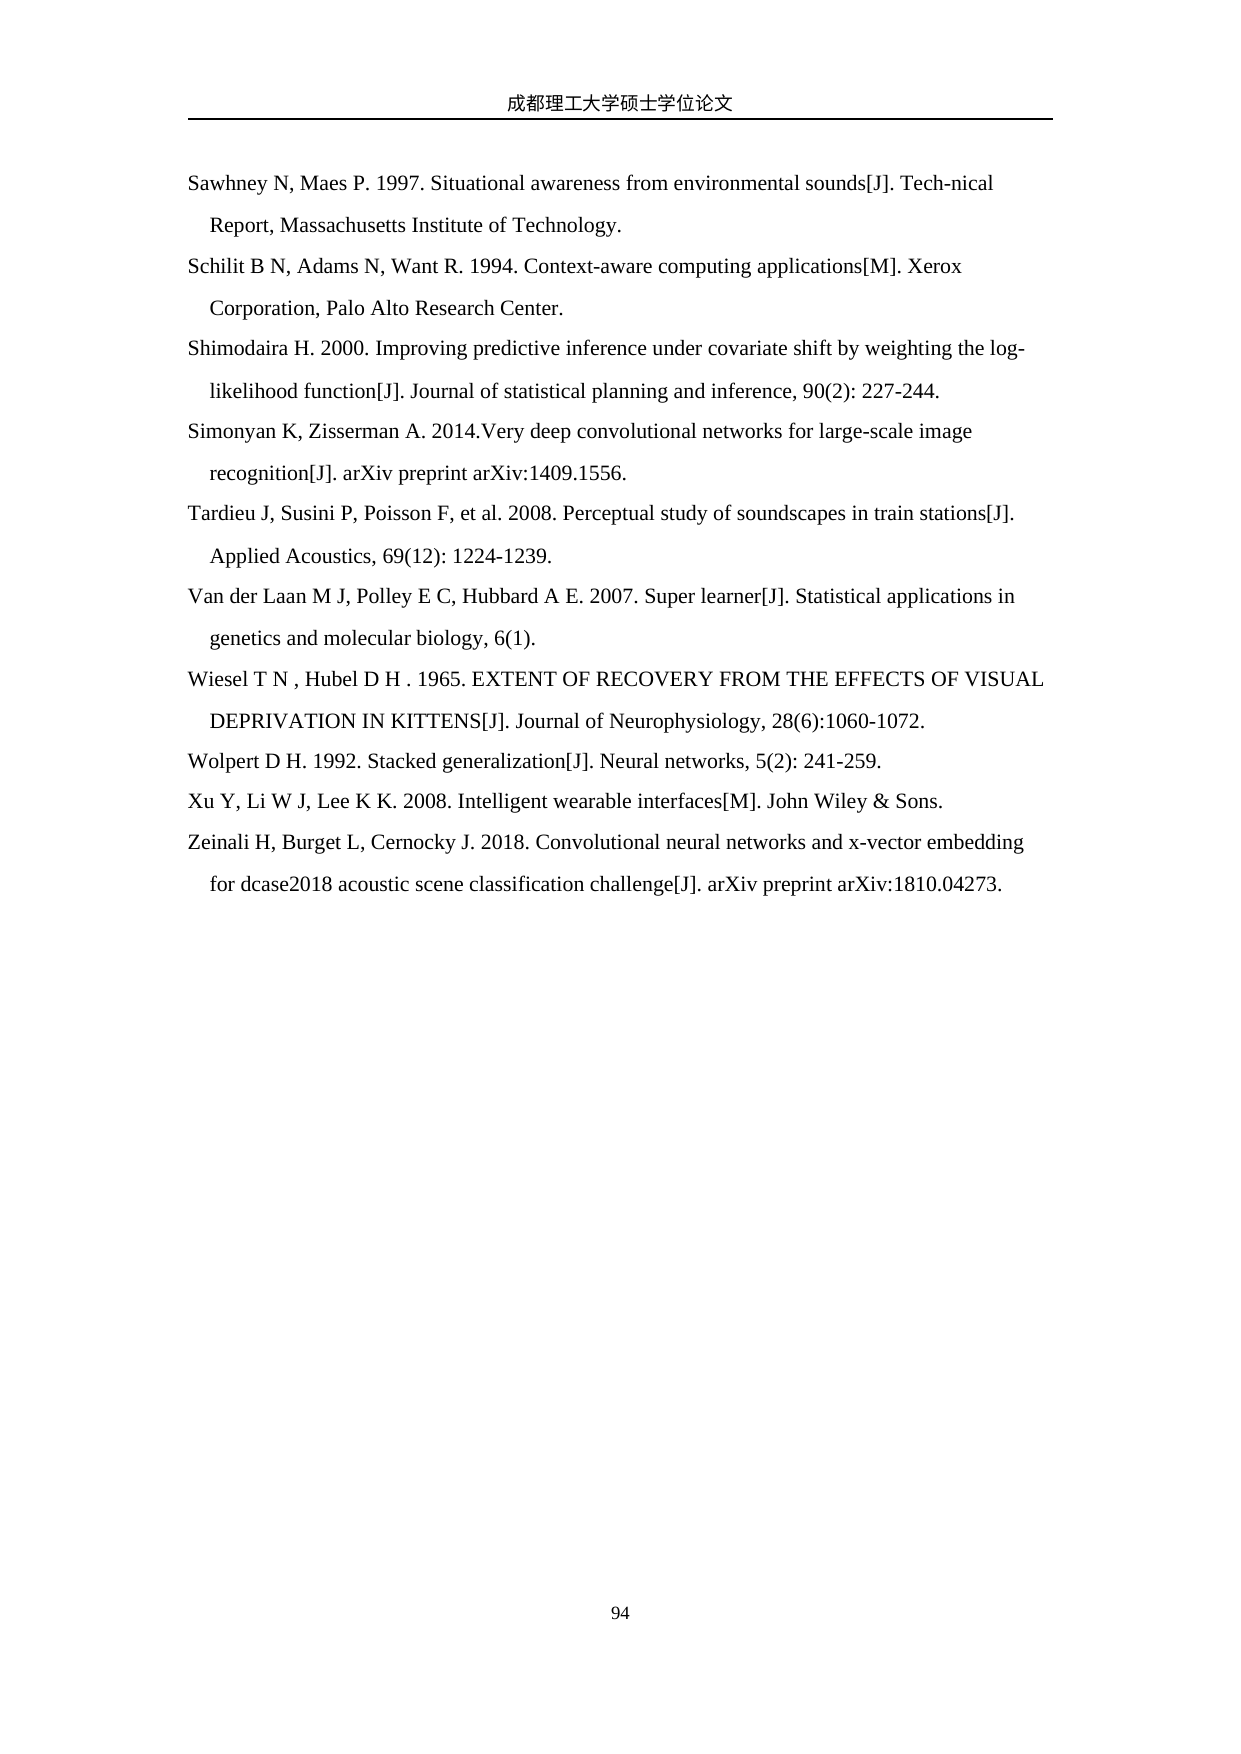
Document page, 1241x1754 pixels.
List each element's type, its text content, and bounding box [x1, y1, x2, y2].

text Wolpert D H. 1992. Stacked generalization[J]. Neural networks, 5(2): 241-259. [187, 744, 1053, 778]
text Tardieu J, Susini P, Poisson F, et al. 2008. Perceptual study of soundscapes in train stations[J]. Applied Acoustics, 69(12): 1224-1239. [187, 496, 1053, 572]
text Zeinali H, Burget L, Cernocky J. 2018. Convolutional neural networks and x-vector embedding for dcase2018 acoustic scene classification challenge[J]. arXiv preprint arXiv:1810.04273. [187, 824, 1053, 901]
text Shimodaira H. 2000. Improving predictive inference under covariate shift by weighting the log-likelihood function[J]. Journal of statistical planning and inference, 90(2): 227-244. [187, 331, 1053, 407]
text Simonyan K, Zisserman A. 2014.Very deep convolutional networks for large-scale image recognition[J]. arXiv preprint arXiv:1409.1556. [187, 413, 1053, 490]
text Schilit B N, Adams N, Want R. 1994. Context-aware computing applications[M]. Xerox Corporation, Palo Alto Research Center. [187, 248, 1053, 324]
text Sawhney N, Maes P. 1997. Situational awareness from environmental sounds[J]. Tech-nical Report, Massachusetts Institute of Technology. [187, 166, 1053, 242]
text Wiesel T N , Hubel D H . 1965. EXTENT OF RECOVERY FROM THE EFFECTS OF VISUAL DEPRIVATION IN KITTENS[J]. Journal of Neurophysiology, 28(6):1060-1072. [187, 661, 1053, 738]
text Xu Y, Li W J, Lee K K. 2008. Intelligent wearable interfaces[M]. John Wiley & Sons. [187, 784, 1053, 818]
text Van der Laan M J, Polley E C, Hubbard A E. 2007. Super learner[J]. Statistical applications in genetics and molecular biology, 6(1). [187, 579, 1053, 655]
